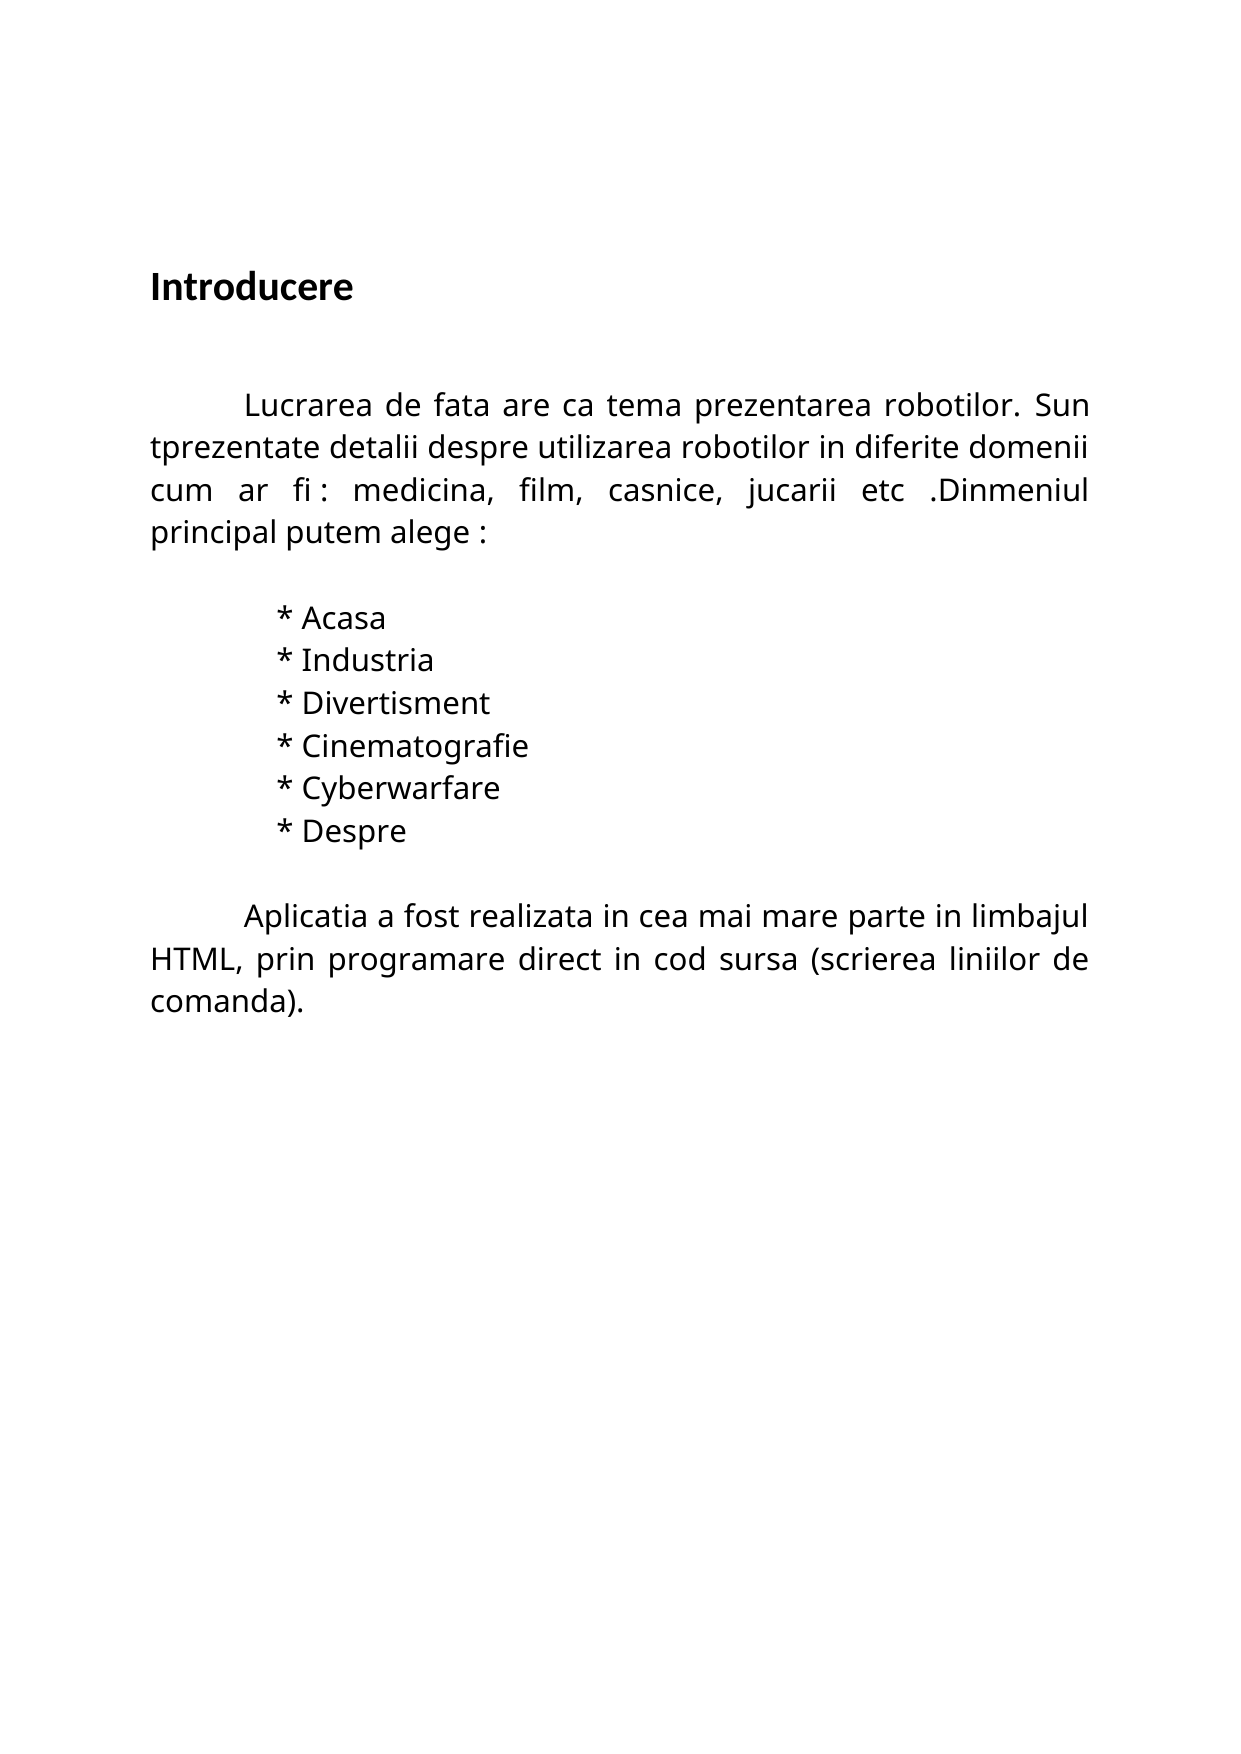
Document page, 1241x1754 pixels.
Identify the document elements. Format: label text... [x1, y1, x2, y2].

text Introducere [150, 260, 1090, 311]
text * Cinematografie [150, 723, 1090, 766]
text * Cyberwarfare [150, 766, 1090, 809]
text Aplicatia a fost realizata in cea mai mare parte in limbajul HTML, prin programare direct in cod sursa (scrierea liniilor de comanda). [150, 894, 1090, 1022]
text * Industria [150, 638, 1090, 681]
text * Divertisment [150, 681, 1090, 723]
text Lucrarea de fata are ca tema prezentarea robotilor. Sun tprezentate detalii despre utilizarea robotilor in diferite domenii cum ar fi : medicina, film, casnice, jucarii etc .Dinmeniul principal putem alege : [150, 383, 1090, 553]
text * Acasa [150, 596, 1090, 638]
text * Despre [150, 809, 1090, 851]
